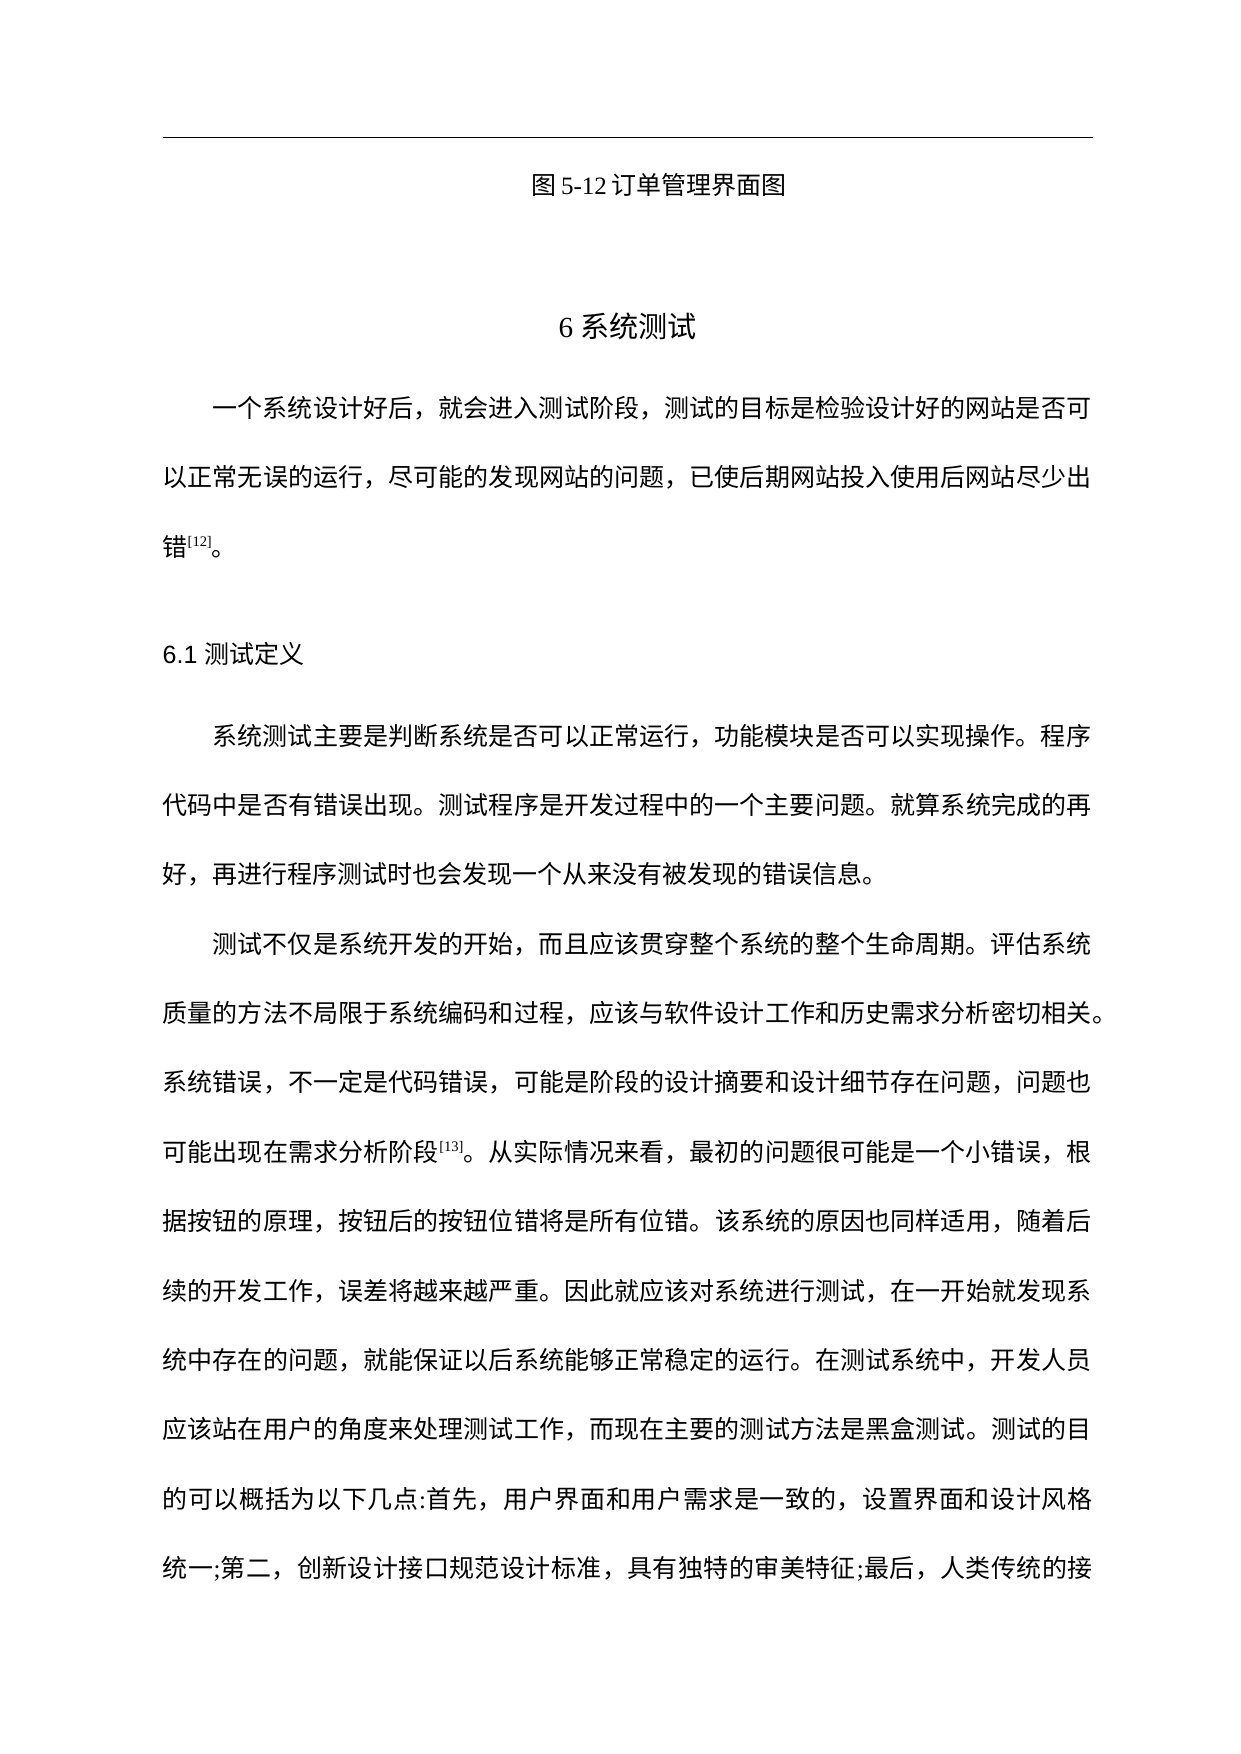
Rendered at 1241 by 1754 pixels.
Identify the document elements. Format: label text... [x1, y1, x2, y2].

subtitle 6.1 测试定义 [162, 618, 1093, 687]
text 图5-12订单管理界面图 [162, 148, 1093, 218]
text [162, 908, 1093, 1601]
text 一个系统设计好后，就会进入测试阶段，测试的目标是检验设计好的网站是否可以正常无误的运行，尽可能的发现网站的问题，已使后期网站投入使用后网站尽少出错[12]。 [162, 372, 1093, 580]
subtitle 6 系统测试 [162, 290, 1093, 359]
text 系统测试主要是判断系统是否可以正常运行，功能模块是否可以实现操作。程序代码中是否有错误出现。测试程序是开发过程中的一个主要问题。就算系统完成的再好，再进行程序测试时也会发现一个从来没有被发现的错误信息。 [162, 699, 1093, 908]
